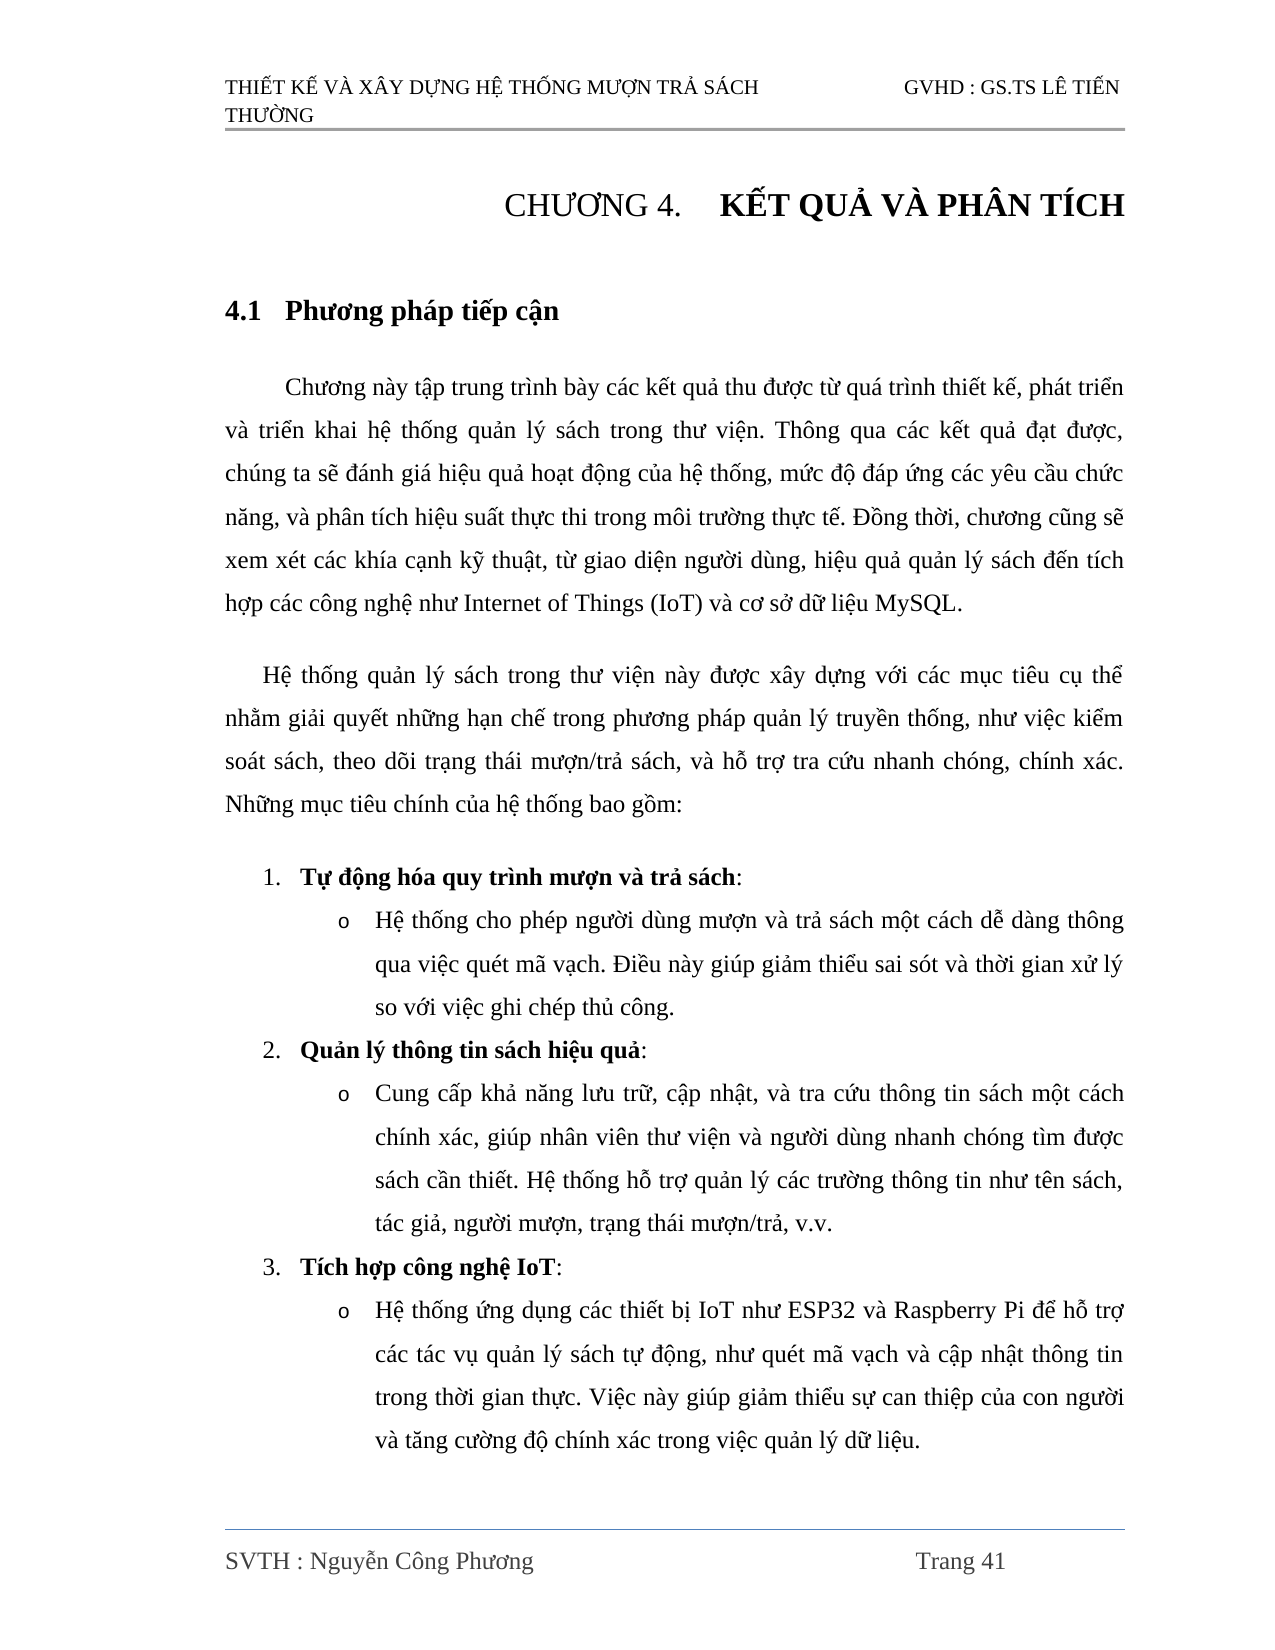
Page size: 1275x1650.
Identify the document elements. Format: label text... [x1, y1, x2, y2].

list Hệ thống ứng dụng các thiết bị IoT như ESP32 và Raspberry Pi để hỗ trợ các tác vụ quản lý sách tự động, như quét mã vạch và cập nhật thông tin trong thời gian thực. Việc này giúp giảm thiểu sự can thiệp của con người và tăng cường độ chính xác trong việc quản lý dữ liệu. [337, 1295, 1125, 1454]
text Hệ thống quản lý sách trong thư viện này được xây dựng với các mục tiêu cụ thể nhằm giải quyết những hạn chế trong phương pháp quản lý truyền thống, như việc kiểm soát sách, theo dõi trạng thái mượn/trả sách, và hỗ trợ tra cứu nhanh chóng, chính xác. Những mục tiêu chính của hệ thống bao gồm: [225, 660, 1125, 818]
list Cung cấp khả năng lưu trữ, cập nhật, và tra cứu thông tin sách một cách chính xác, giúp nhân viên thư viện và người dùng nhanh chóng tìm được sách cần thiết. Hệ thống hỗ trợ quản lý các trường thông tin như tên sách, tác giả, người mượn, trạng thái mượn/trả, v.v. [337, 1078, 1125, 1237]
list Quản lý thông tin sách hiệu quả: [262, 1035, 1125, 1064]
subtitle KẾT QUẢ VÀ PHÂN TÍCH [225, 185, 1125, 224]
subtitle Phương pháp tiếp cận [225, 293, 1125, 326]
list Hệ thống cho phép người dùng mượn và trả sách một cách dễ dàng thông qua việc quét mã vạch. Điều này giúp giảm thiểu sai sót và thời gian xử lý so với việc ghi chép thủ công. [337, 905, 1125, 1021]
list Tự động hóa quy trình mượn và trả sách: [262, 862, 1125, 891]
list Tích hợp công nghệ IoT: [262, 1252, 1125, 1280]
text Chương này tập trung trình bày các kết quả thu được từ quá trình thiết kế, phát triển và triển khai hệ thống quản lý sách trong thư viện. Thông qua các kết quả đạt được, chúng ta sẽ đánh giá hiệu quả hoạt động của hệ thống, mức độ đáp ứng các yêu cầu chức năng, và phân tích hiệu suất thực thi trong môi trường thực tế. Đồng thời, chương cũng sẽ xem xét các khía cạnh kỹ thuật, từ giao diện người dùng, hiệu quả quản lý sách đến tích hợp các công nghệ như Internet of Things (IoT) và cơ sở dữ liệu MySQL. [225, 372, 1125, 617]
